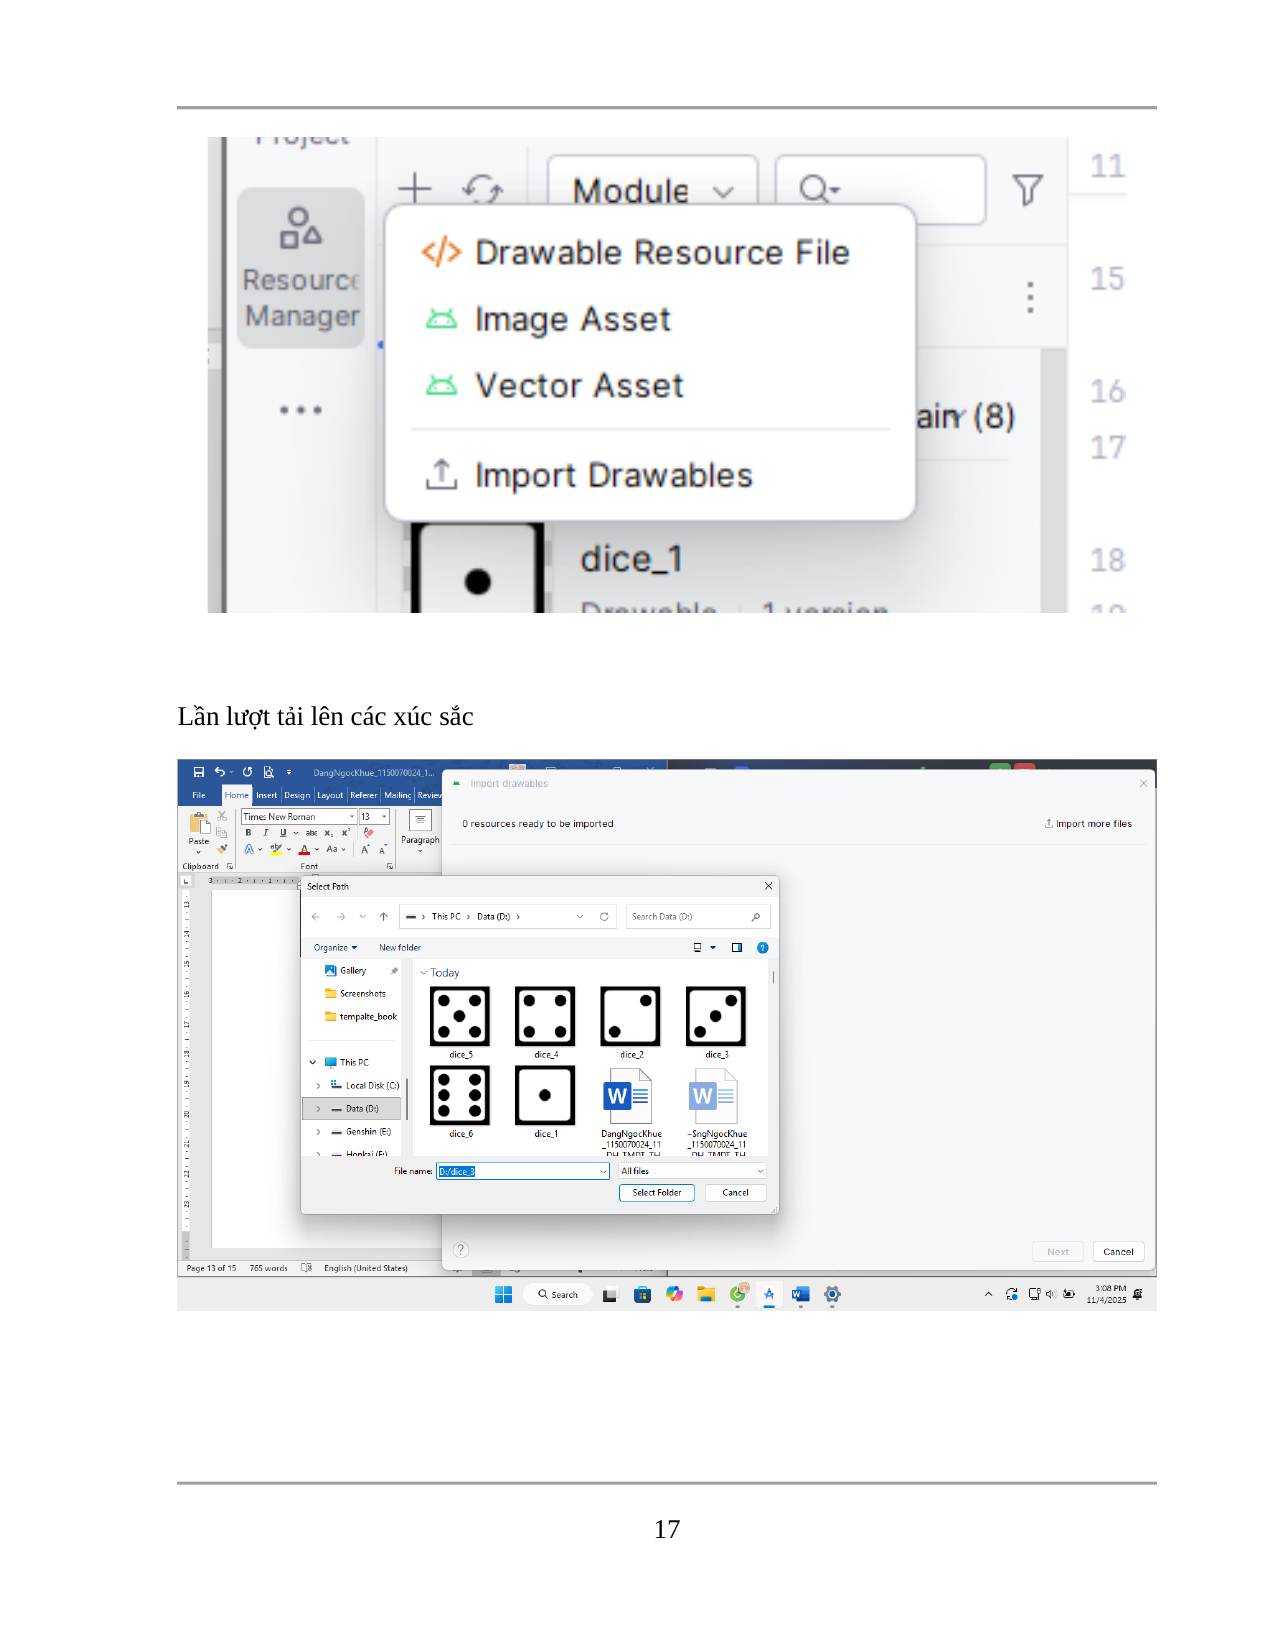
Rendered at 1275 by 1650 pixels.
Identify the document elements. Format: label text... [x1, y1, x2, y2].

picture [207, 137, 1126, 613]
text Lần lượt tải lên các xúc sắc [177, 700, 1156, 731]
picture [177, 759, 1157, 1311]
